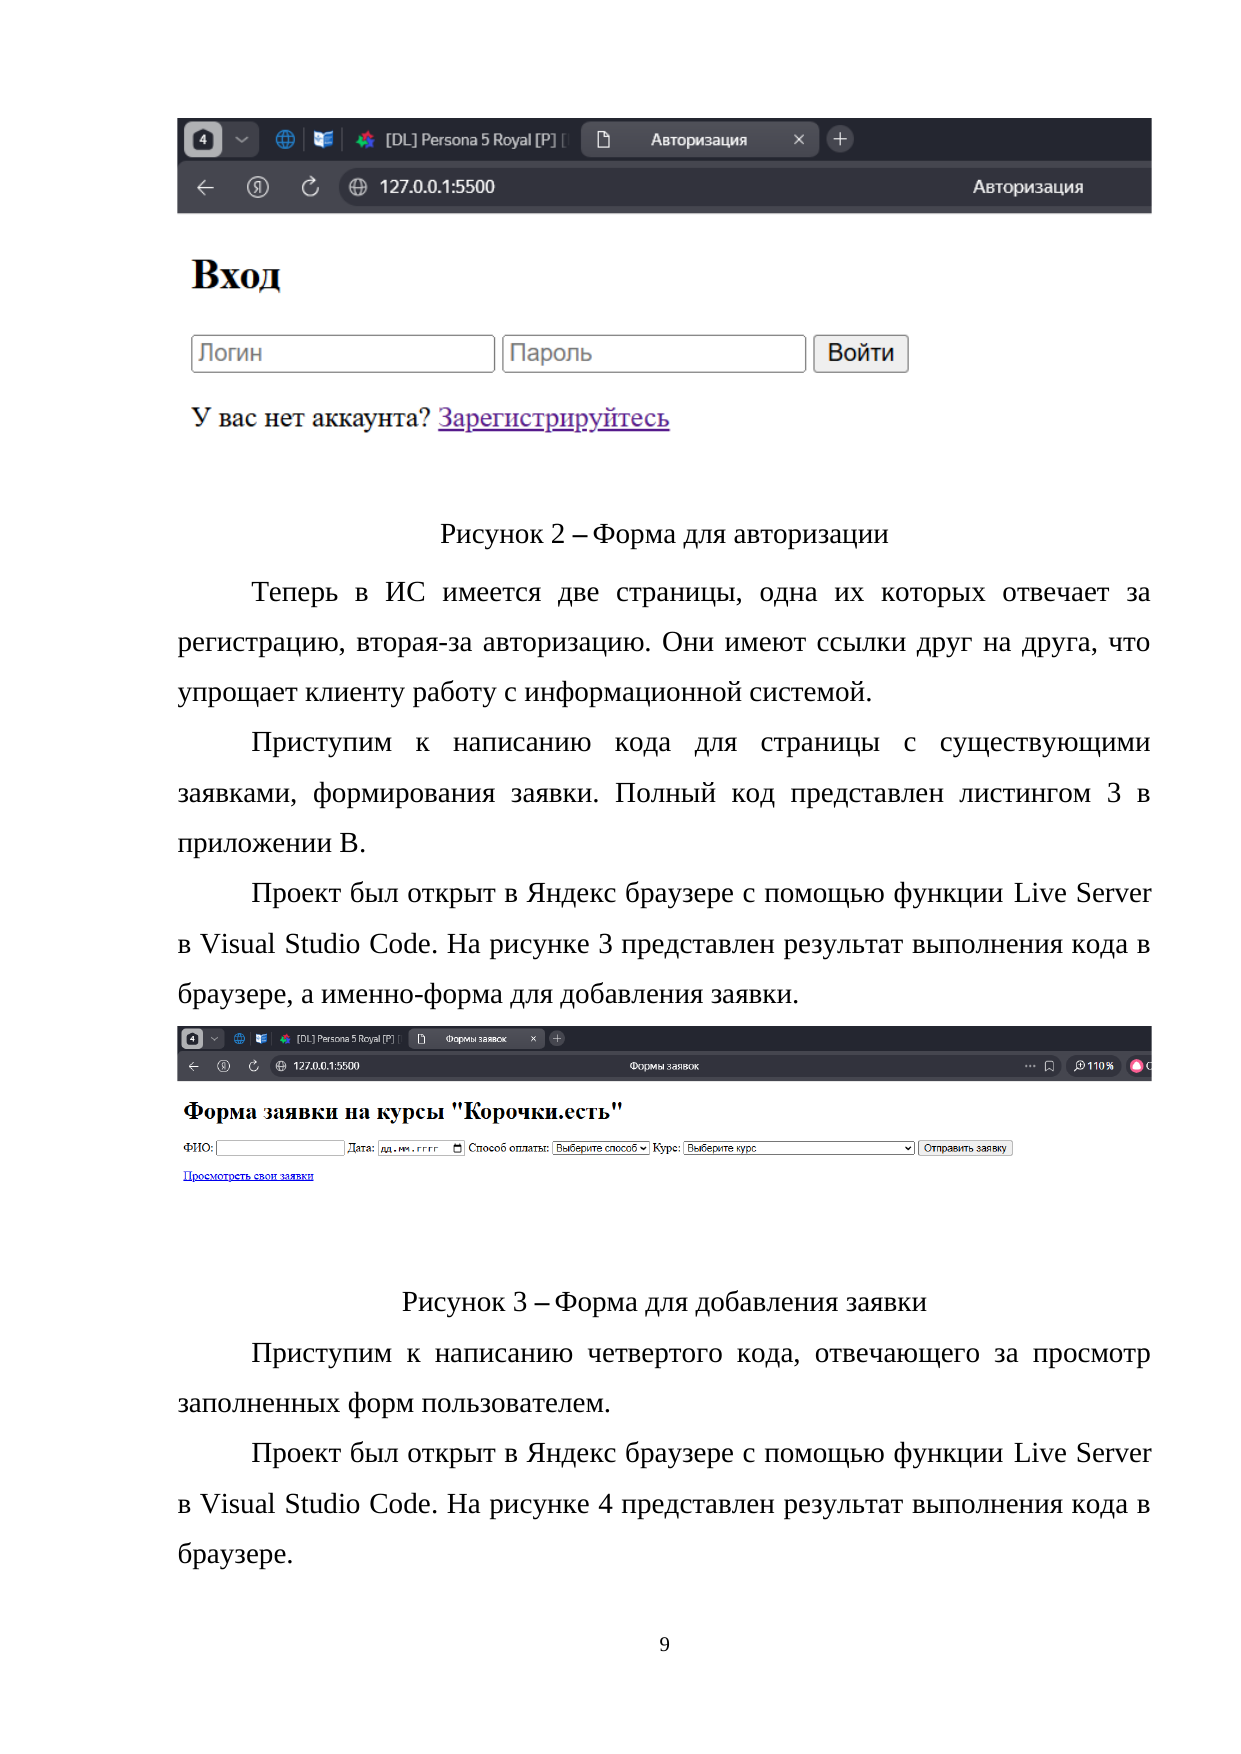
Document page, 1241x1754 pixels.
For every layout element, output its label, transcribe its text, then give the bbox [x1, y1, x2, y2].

text Рисунок 2 – Форма для авторизации [177, 516, 1152, 549]
text Теперь в ИС имеется две страницы, одна их которых отвечает за регистрацию, вторая-за авторизацию. Они имеют ссылки друг на друга, что упрощает клиенту работу с информационной системой. [177, 574, 1152, 708]
picture [177, 118, 1152, 504]
text Рисунок 3 – Форма для добавления заявки [177, 1284, 1152, 1318]
text Проект был открыт в Яндекс браузере с помощью функции Live Server в Visual Studio Code. На рисунке 4 представлен результат выполнения кода в браузере. [177, 1436, 1152, 1570]
text Приступим к написанию кода для страницы с существующими заявками, формирования заявки. Полный код представлен листингом 3 в приложении В. [177, 724, 1152, 859]
text Приступим к написанию четвертого кода, отвечающего за просмотр заполненных форм пользователем. [177, 1335, 1152, 1419]
text Проект был открыт в Яндекс браузере с помощью функции Live Server в Visual Studio Code. На рисунке 3 представлен результат выполнения кода в браузере, а именно-форма для добавления заявки. [177, 876, 1152, 1010]
picture [177, 1026, 1152, 1273]
